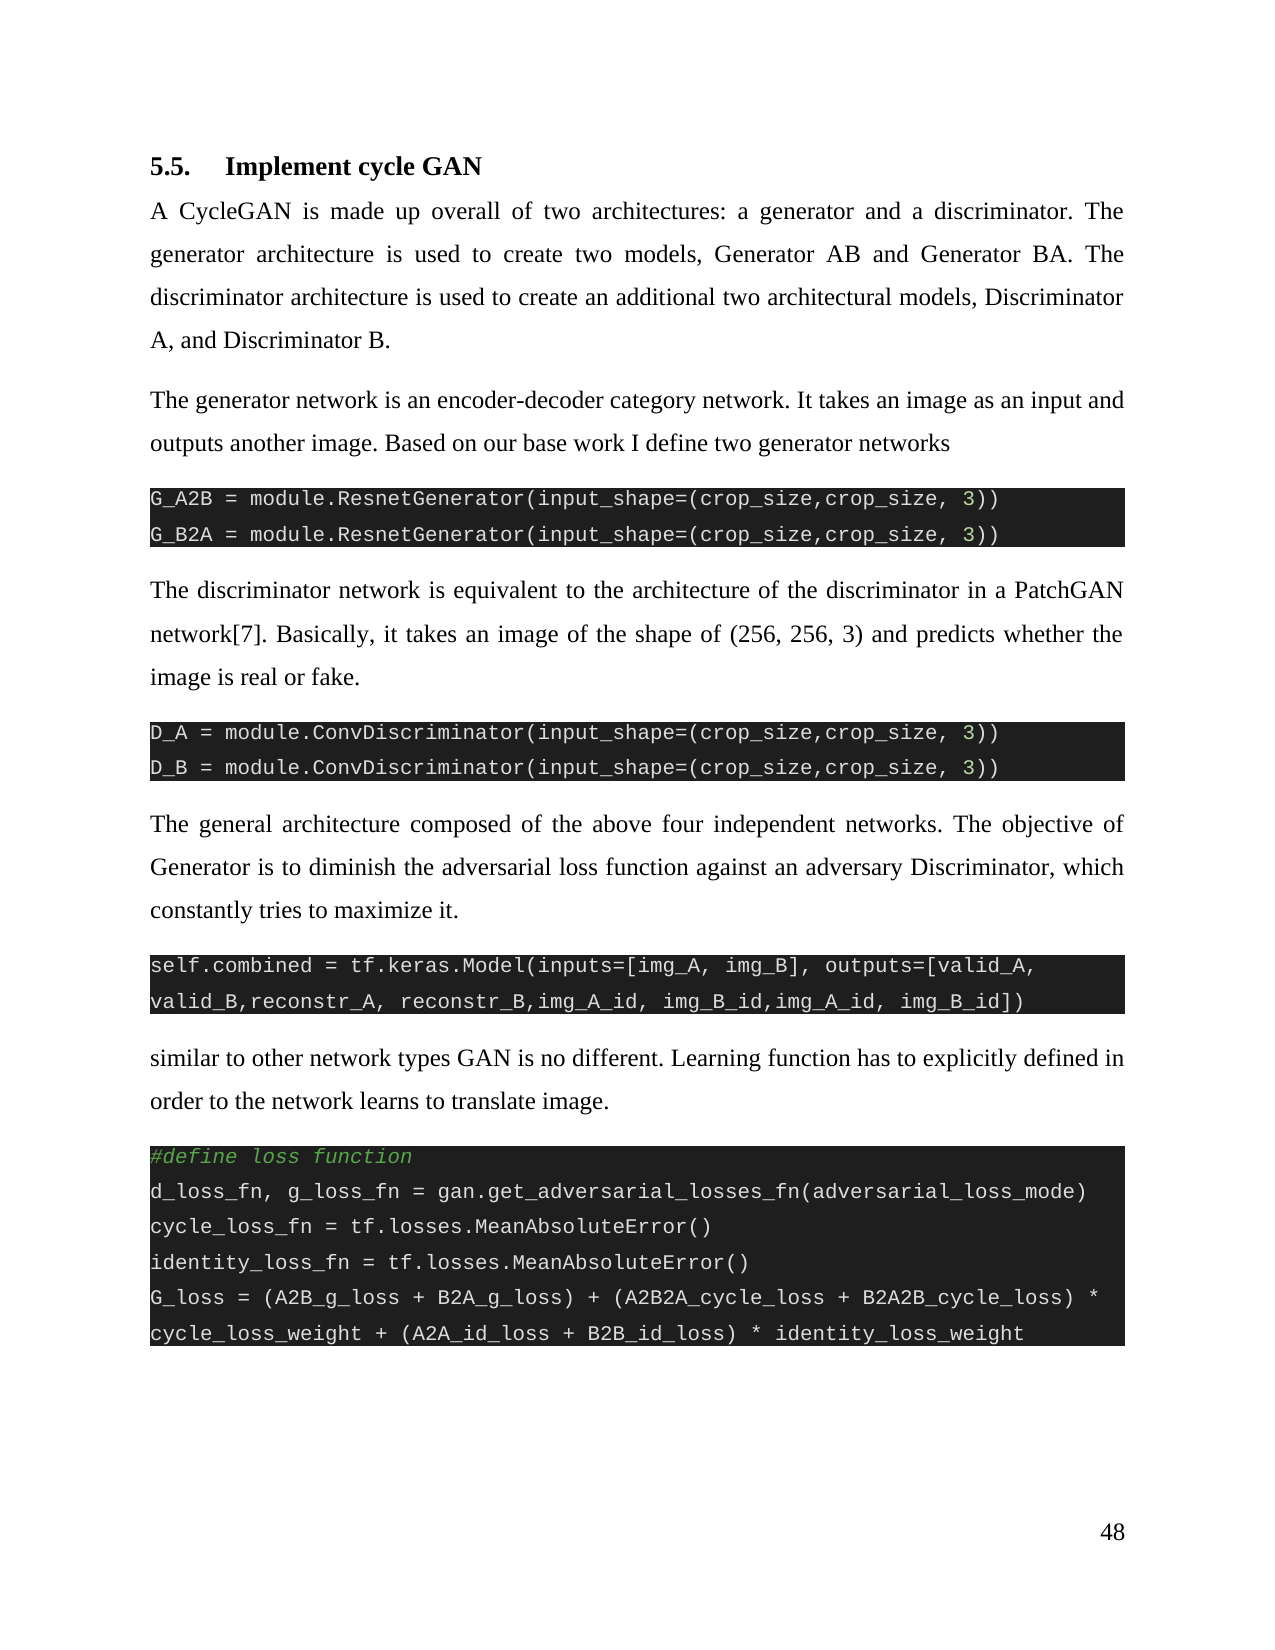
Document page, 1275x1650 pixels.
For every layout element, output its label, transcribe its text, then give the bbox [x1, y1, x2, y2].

text The generator network is an encoder-decoder category network. It takes an image as an input and outputs another image. Based on our base work I define two generator networks [150, 385, 1125, 457]
subtitle Implement cycle GAN [150, 150, 1125, 181]
text self.combined = tf.keras.Model(inputs=[img_A, img_B], outputs=[valid_A, valid_B,reconstr_A, reconstr_B,img_A_id, img_B_id,img_A_id, img_B_id]) [150, 955, 1125, 1014]
text similar to other network types GAN is no different. Learning function has to explicitly defined in order to the network learns to translate image. [150, 1043, 1125, 1114]
text A CycleGAN is made up overall of two architectures: a generator and a discriminator. The generator architecture is used to create two models, Generator AB and Generator BA. The discriminator architecture is used to create an additional two architectural models, Discriminator A, and Discriminator B. [150, 196, 1125, 354]
text The discriminator network is equivalent to the architecture of the discriminator in a PatchGAN network[7]. Basically, it takes an image of the shape of (256, 256, 3) and predicts whether the image is real or fake. [150, 576, 1125, 691]
text The general architecture composed of the above four independent networks. The objective of Generator is to diminish the adversarial loss function against an adversary Discriminator, which constantly tries to maximize it. [150, 809, 1125, 924]
text G_A2B = module.ResnetGenerator(input_shape=(crop_size,crop_size, 3)) G_B2A = module.ResnetGenerator(input_shape=(crop_size,crop_size, 3)) [150, 488, 1125, 547]
text #define loss function d_loss_fn, g_loss_fn = gan.get_adversarial_losses_fn(adversarial_loss_mode) cycle_loss_fn = tf.losses.MeanAbsoluteError() identity_loss_fn = tf.losses.MeanAbsoluteError() G_loss = (A2B_g_loss + B2A_g_loss) + (A2B2A_cycle_loss + B2A2B_cycle_loss) * cycle_loss_weight + (A2A_id_loss + B2B_id_loss) * identity_loss_weight [150, 1146, 1125, 1346]
text D_A = module.ConvDiscriminator(input_shape=(crop_size,crop_size, 3)) D_B = module.ConvDiscriminator(input_shape=(crop_size,crop_size, 3)) [150, 722, 1125, 781]
